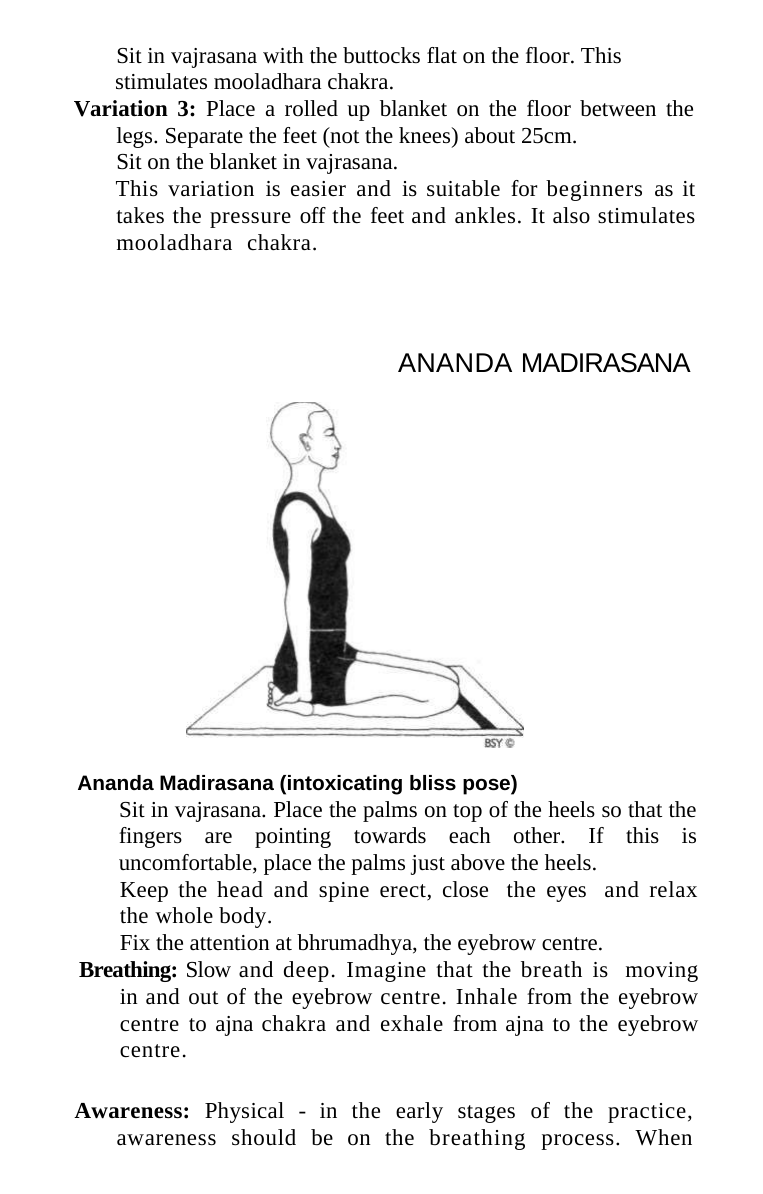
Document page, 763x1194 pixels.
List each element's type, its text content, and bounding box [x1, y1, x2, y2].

text ANANDA MADIRASANA [398, 347, 710, 379]
text Variation 3: Place a rolled up blanket on the floor between the legs. Separate the feet (not the knees) about 25cm. [73, 95, 695, 148]
text Sit on the blanket in vajrasana. [116, 148, 710, 175]
text This variation is easier and is suitable for beginners as it takes the pressure off the feet and ankles. It also stimulates mooladhara chakra. [115, 176, 696, 255]
text Sit in vajrasana. Place the palms on top of the heels so that the fingers are pointing towards each other. If this is uncomfortable, place the palms just above the heels. [118, 796, 698, 875]
text Fix the attention at bhrumadhya, the eyebrow centre. [119, 929, 710, 956]
text Sit in vajrasana with the buttocks flat on the floor. This stimulates mooladhara chakra. [115, 42, 710, 95]
text Keep the head and spine erect, close the eyes and relax the whole body. [119, 876, 698, 928]
text Breathing: Slow and deep. Imagine that the breath is moving in and out of the eyebrow centre. Inhale from the eyebrow centre to ajna chakra and exhale from ajna to the eyebrow centre. [79, 956, 699, 1062]
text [74, 1097, 693, 1150]
picture [186, 402, 524, 748]
